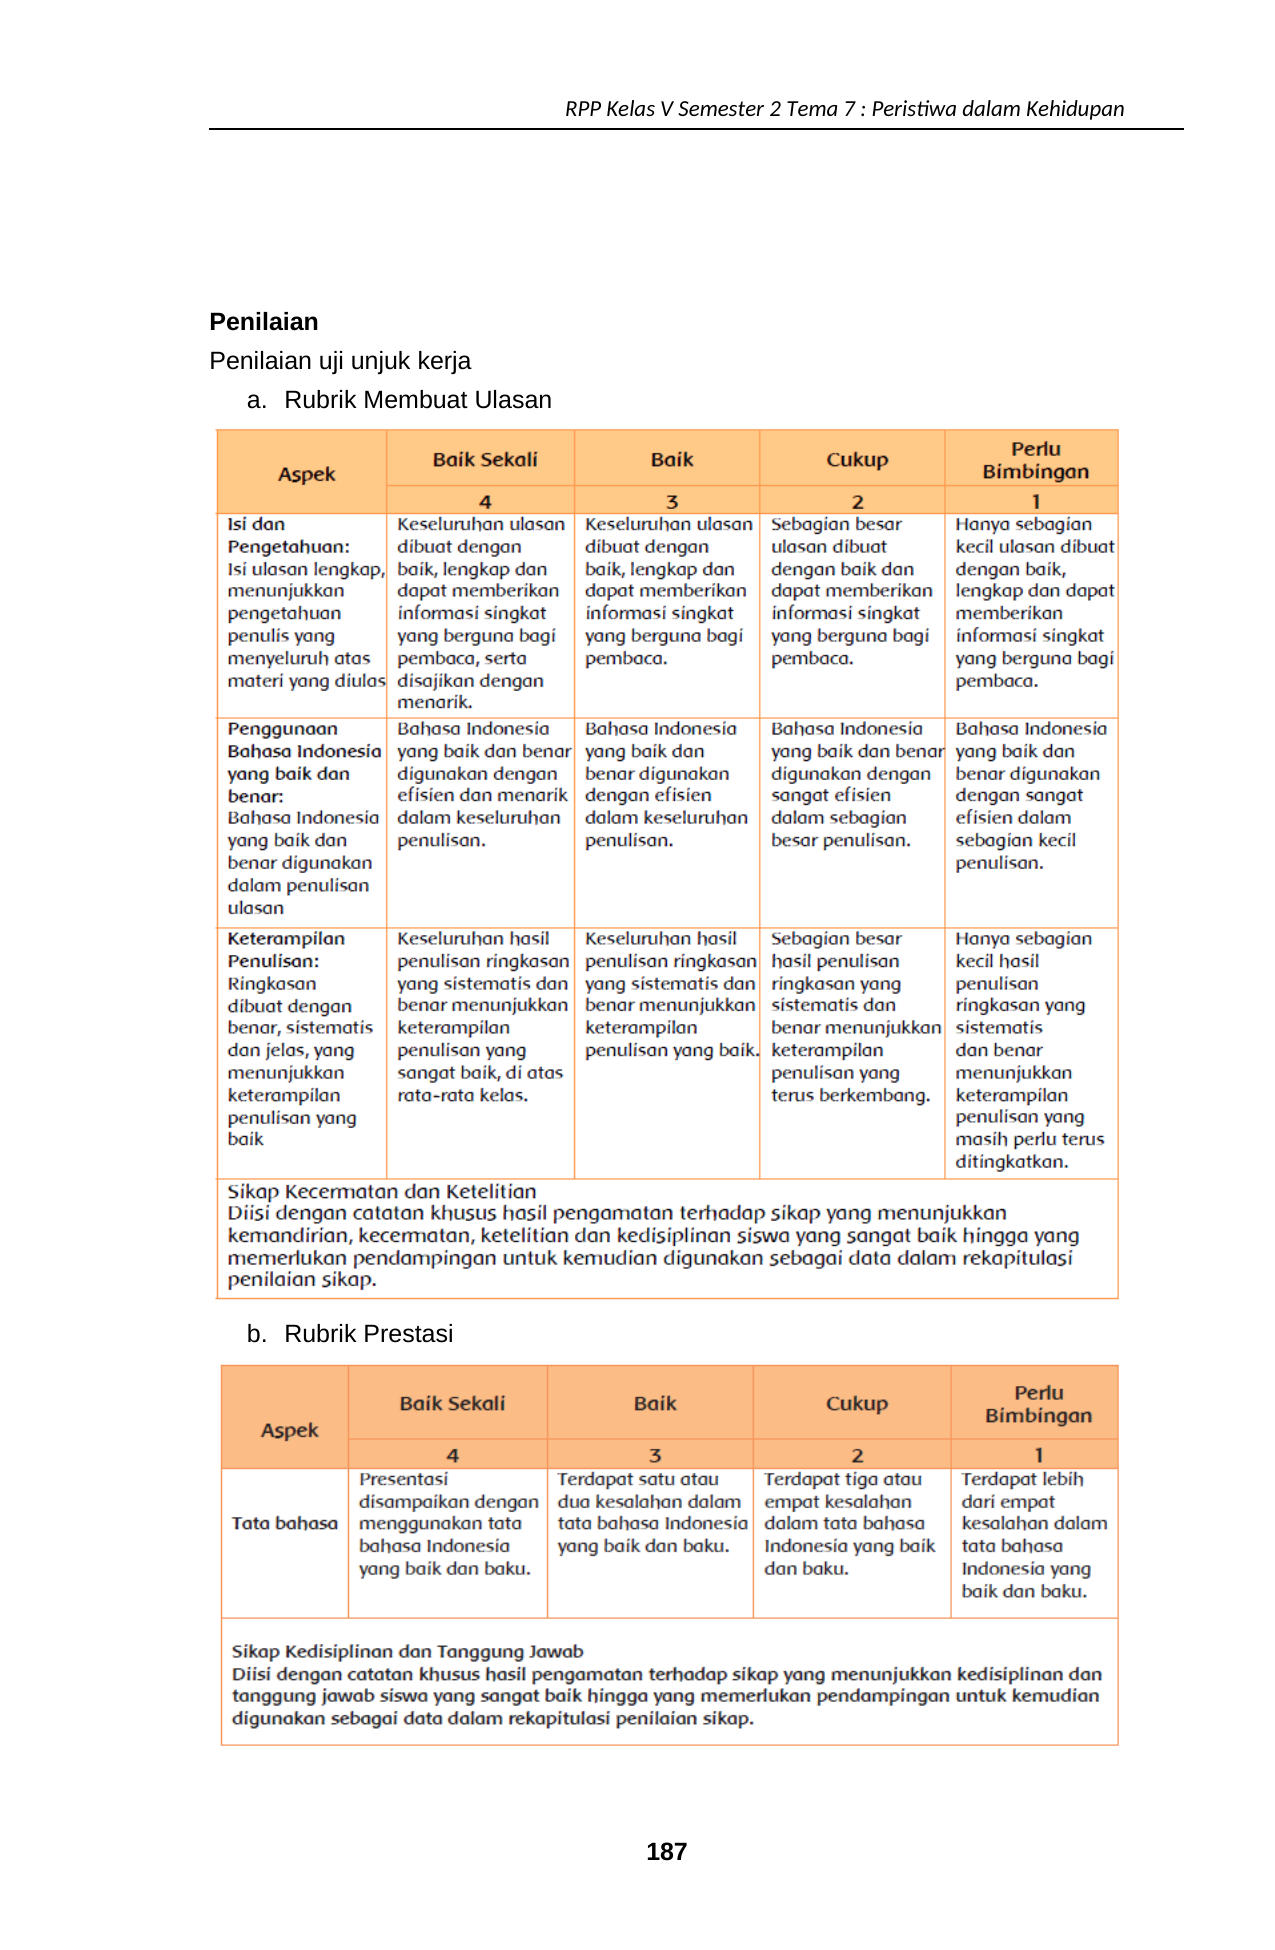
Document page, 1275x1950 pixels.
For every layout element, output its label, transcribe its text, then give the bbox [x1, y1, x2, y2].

list Rubrik Membuat Ulasan [247, 385, 1125, 414]
text Penilaian uji unjuk kerja [209, 346, 1125, 374]
text Penilaian [209, 307, 1125, 335]
list Rubrik Prestasi [247, 1319, 1125, 1348]
